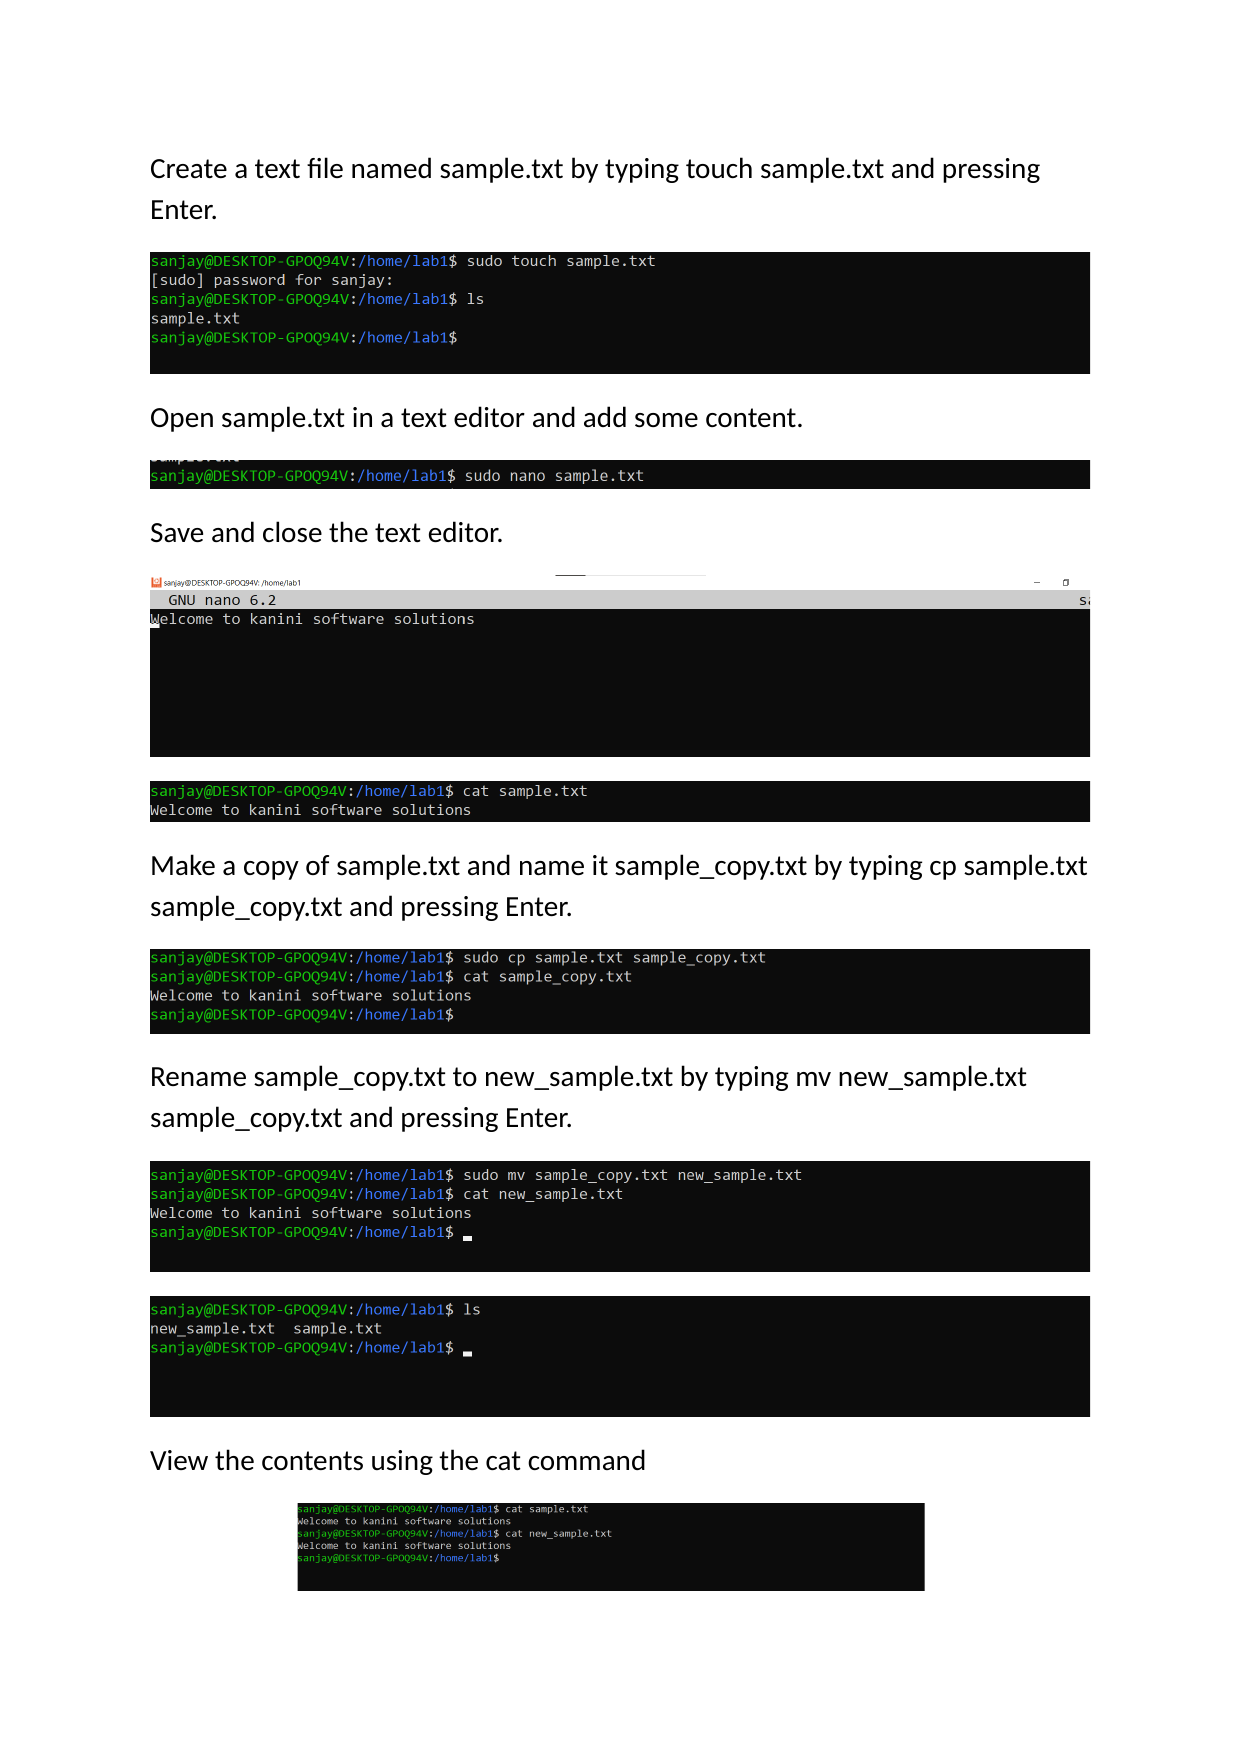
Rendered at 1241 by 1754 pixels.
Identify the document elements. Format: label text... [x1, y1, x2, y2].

text View the contents using the cat command [150, 1442, 1090, 1477]
picture [150, 781, 1091, 822]
picture [150, 1161, 1091, 1272]
picture [150, 252, 1091, 374]
picture [150, 460, 1091, 489]
picture [150, 575, 1091, 757]
text Save and close the text editor. [150, 514, 1090, 549]
text Make a copy of sample.txt and name it sample_copy.txt by typing cp sample.txt sample_copy.txt and pressing Enter. [150, 847, 1090, 923]
text Open sample.txt in a text editor and add some content. [150, 399, 1090, 435]
text Rename sample_copy.txt to new_sample.txt by typing mv new_sample.txt sample_copy.txt and pressing Enter. [150, 1058, 1090, 1135]
text Create a text file named sample.txt by typing touch sample.txt and pressing Enter. [150, 150, 1090, 227]
picture [297, 1503, 926, 1591]
picture [150, 1296, 1091, 1417]
picture [150, 949, 1091, 1034]
